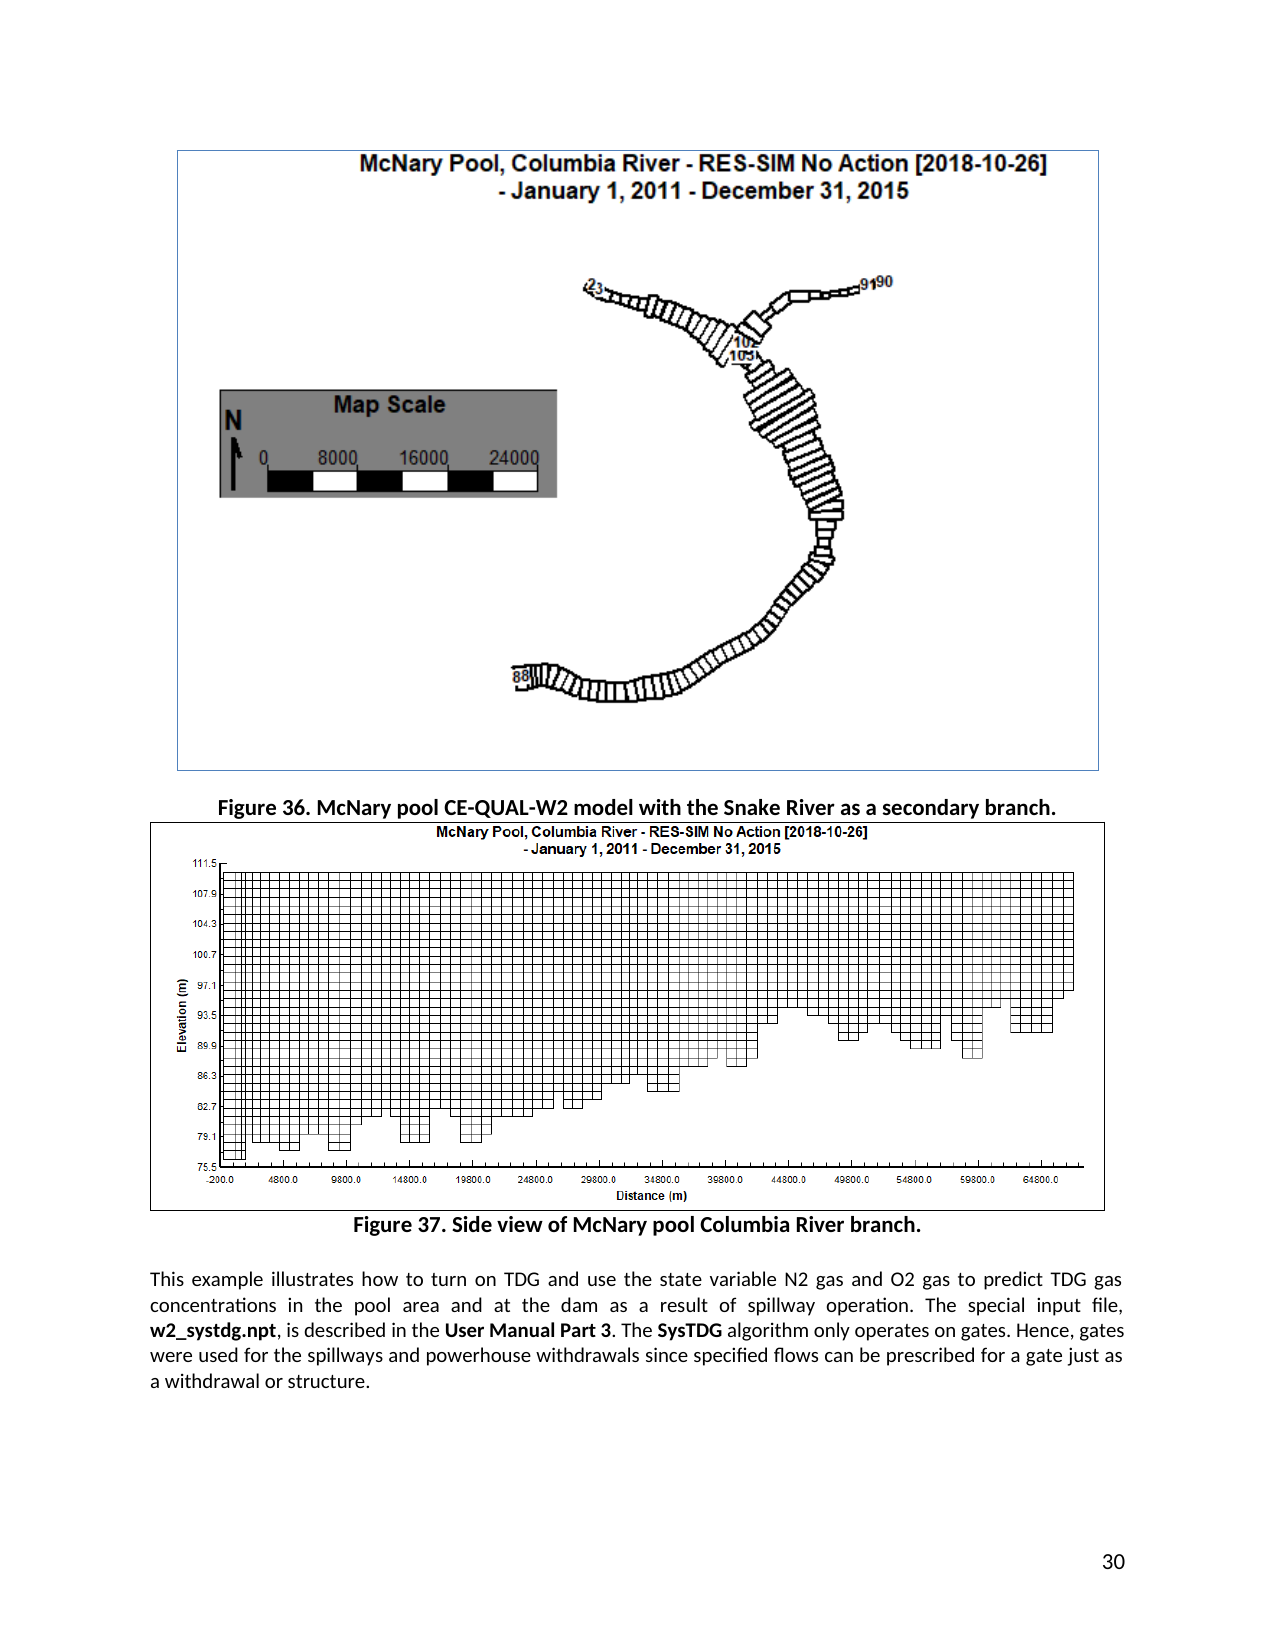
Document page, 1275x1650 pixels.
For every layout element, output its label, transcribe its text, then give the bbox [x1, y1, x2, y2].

text Figure 36. McNary pool CE-QUAL-W2 model with the Snake River as a secondary branch. [150, 793, 1125, 822]
picture [151, 823, 1104, 1210]
picture [178, 151, 1098, 770]
text Figure 37. Side view of McNary pool Columbia River branch. [150, 1210, 1125, 1238]
text This example illustrates how to turn on TDG and use the state variable N2 gas and O2 gas to predict TDG gas concentrations in the pool area and at the dam as a result of spillway operation. The special input file, w2_systdg.npt, is described in the User Manual Part 3. The SysTDG algorithm only operates on gates. Hence, gates were used for the spillways and powerhouse withdrawals since specified flows can be prescribed for a gate just as a withdrawal or structure. [150, 1266, 1125, 1393]
